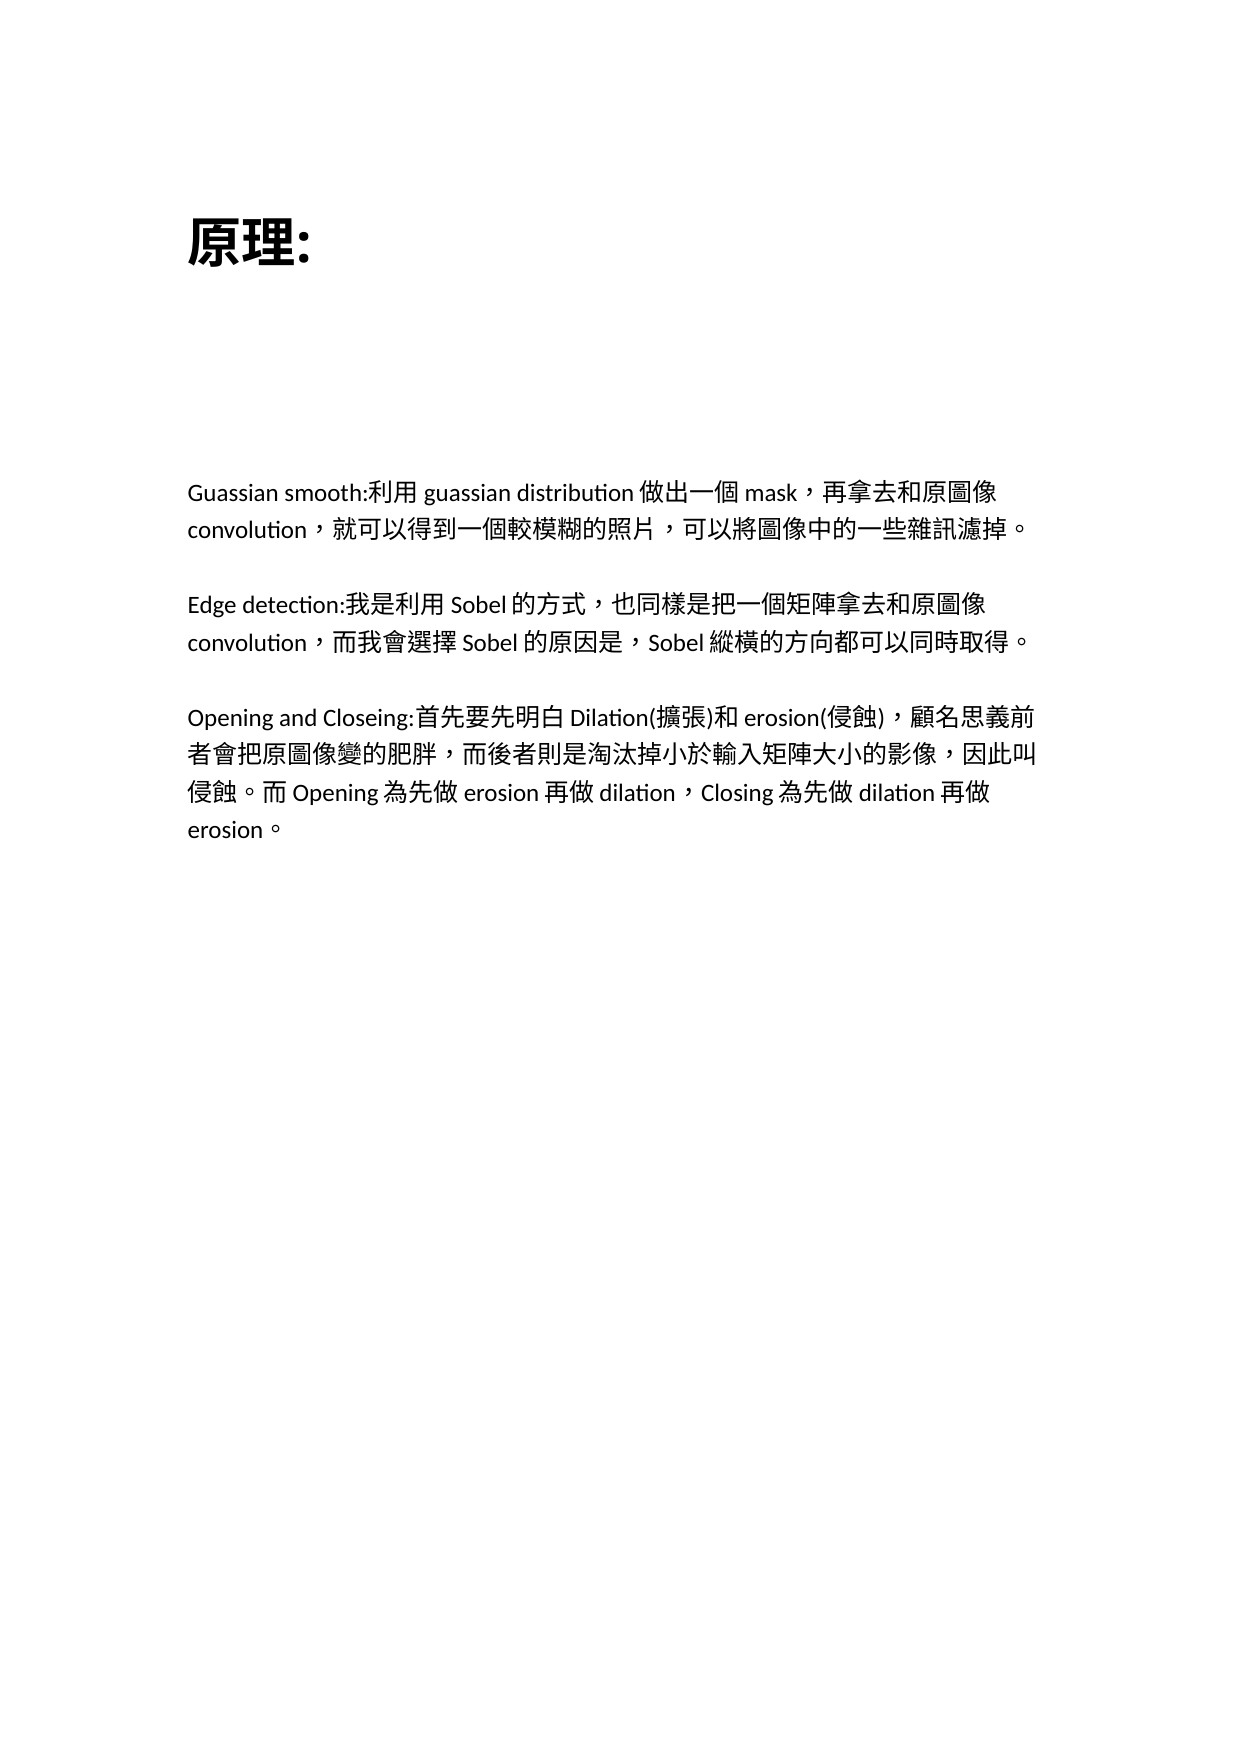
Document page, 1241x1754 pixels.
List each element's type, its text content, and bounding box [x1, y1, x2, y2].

subtitle 原理: [187, 183, 1053, 296]
text Edge detection:我是利用Sobel的方式，也同樣是把一個矩陣拿去和原圖像convolution，而我會選擇Sobel的原因是，Sobel縱橫的方向都可以同時取得。 [187, 584, 1053, 659]
text Opening and Closeing:首先要先明白Dilation(擴張)和erosion(侵蝕)，顧名思義前者會把原圖像變的肥胖，而後者則是淘汰掉小於輸入矩陣大小的影像，因此叫侵蝕。而Opening為先做erosion再做dilation，Closing為先做dilation再做erosion。 [187, 697, 1053, 847]
text Guassian smooth:利用guassian distribution做出一個mask，再拿去和原圖像convolution，就可以得到一個較模糊的照片，可以將圖像中的一些雜訊濾掉。 [187, 472, 1053, 547]
